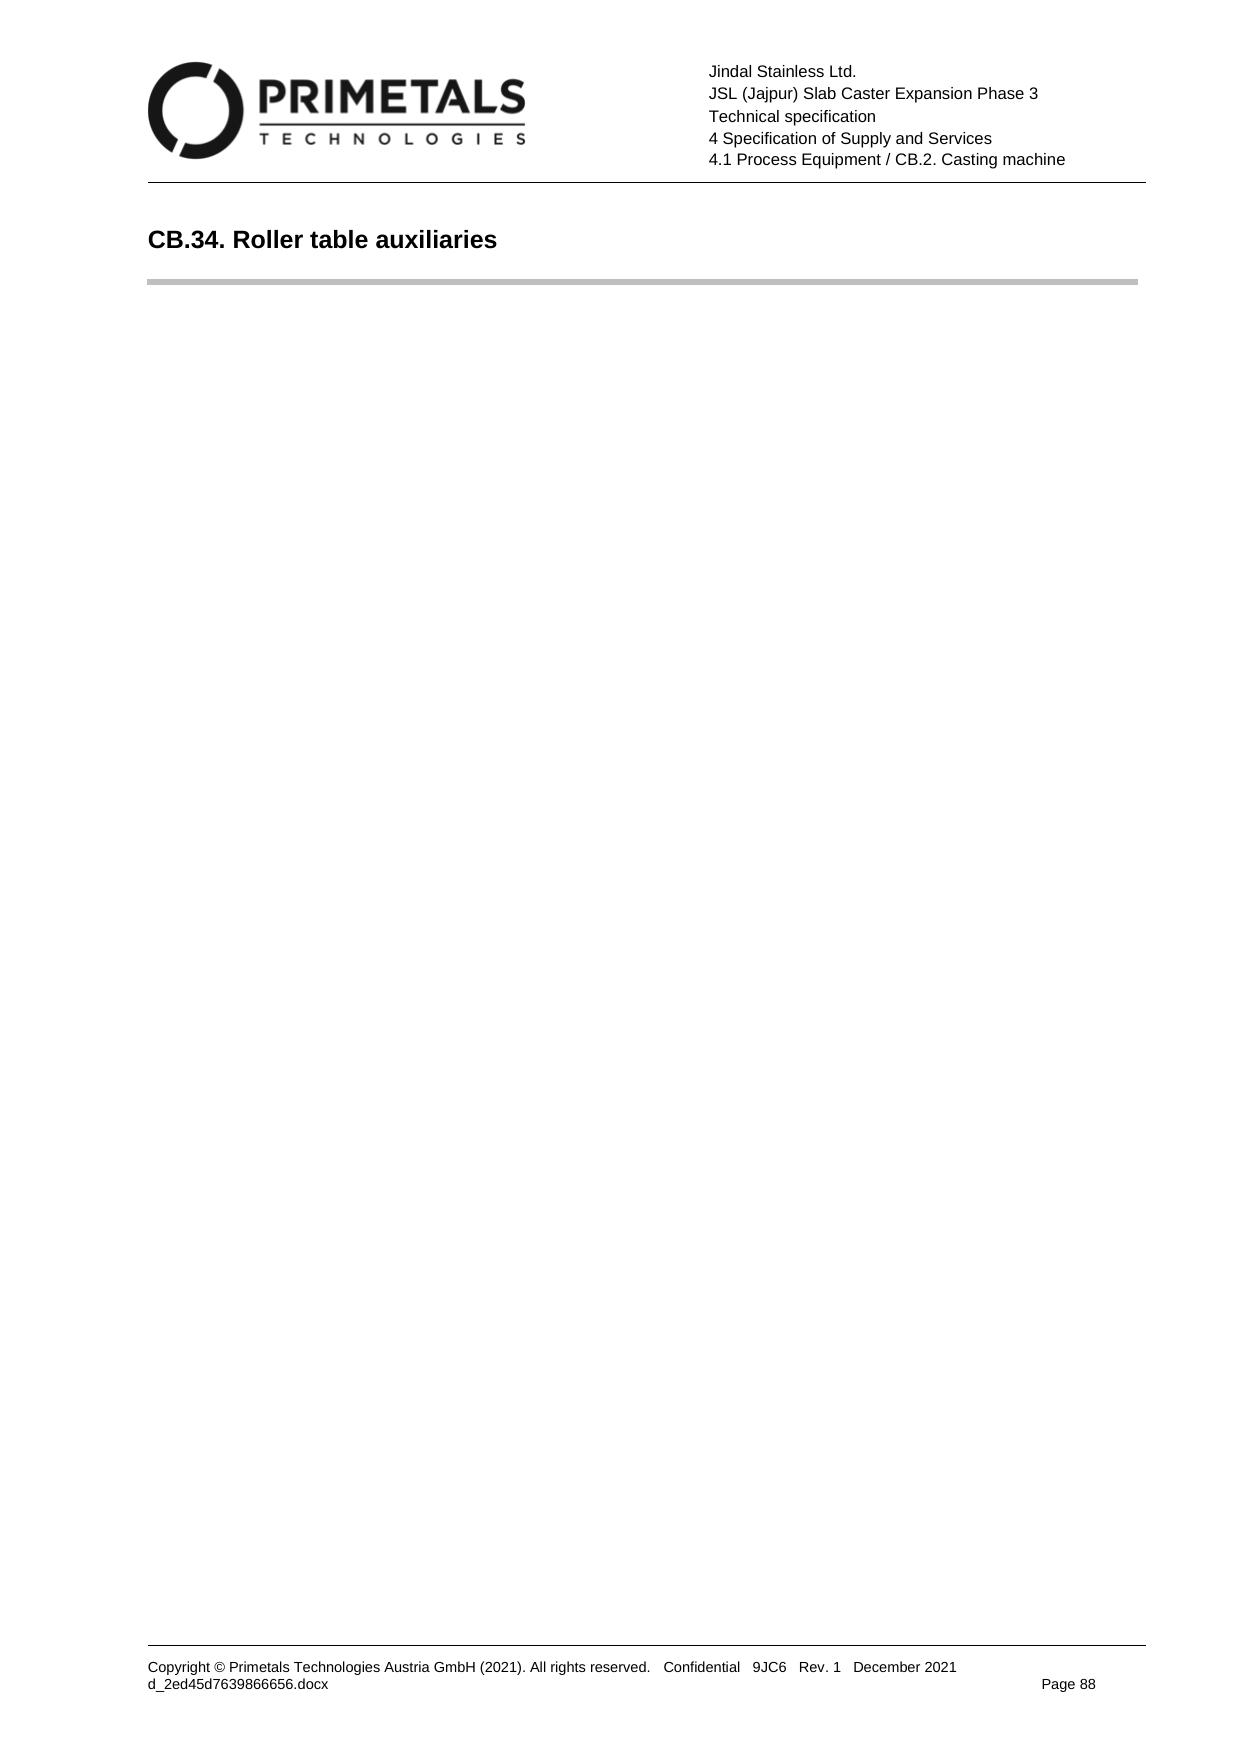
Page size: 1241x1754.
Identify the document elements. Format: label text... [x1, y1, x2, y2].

picture [147, 61, 526, 160]
subtitle CB.34. Roller table auxiliaries [148, 226, 1146, 254]
